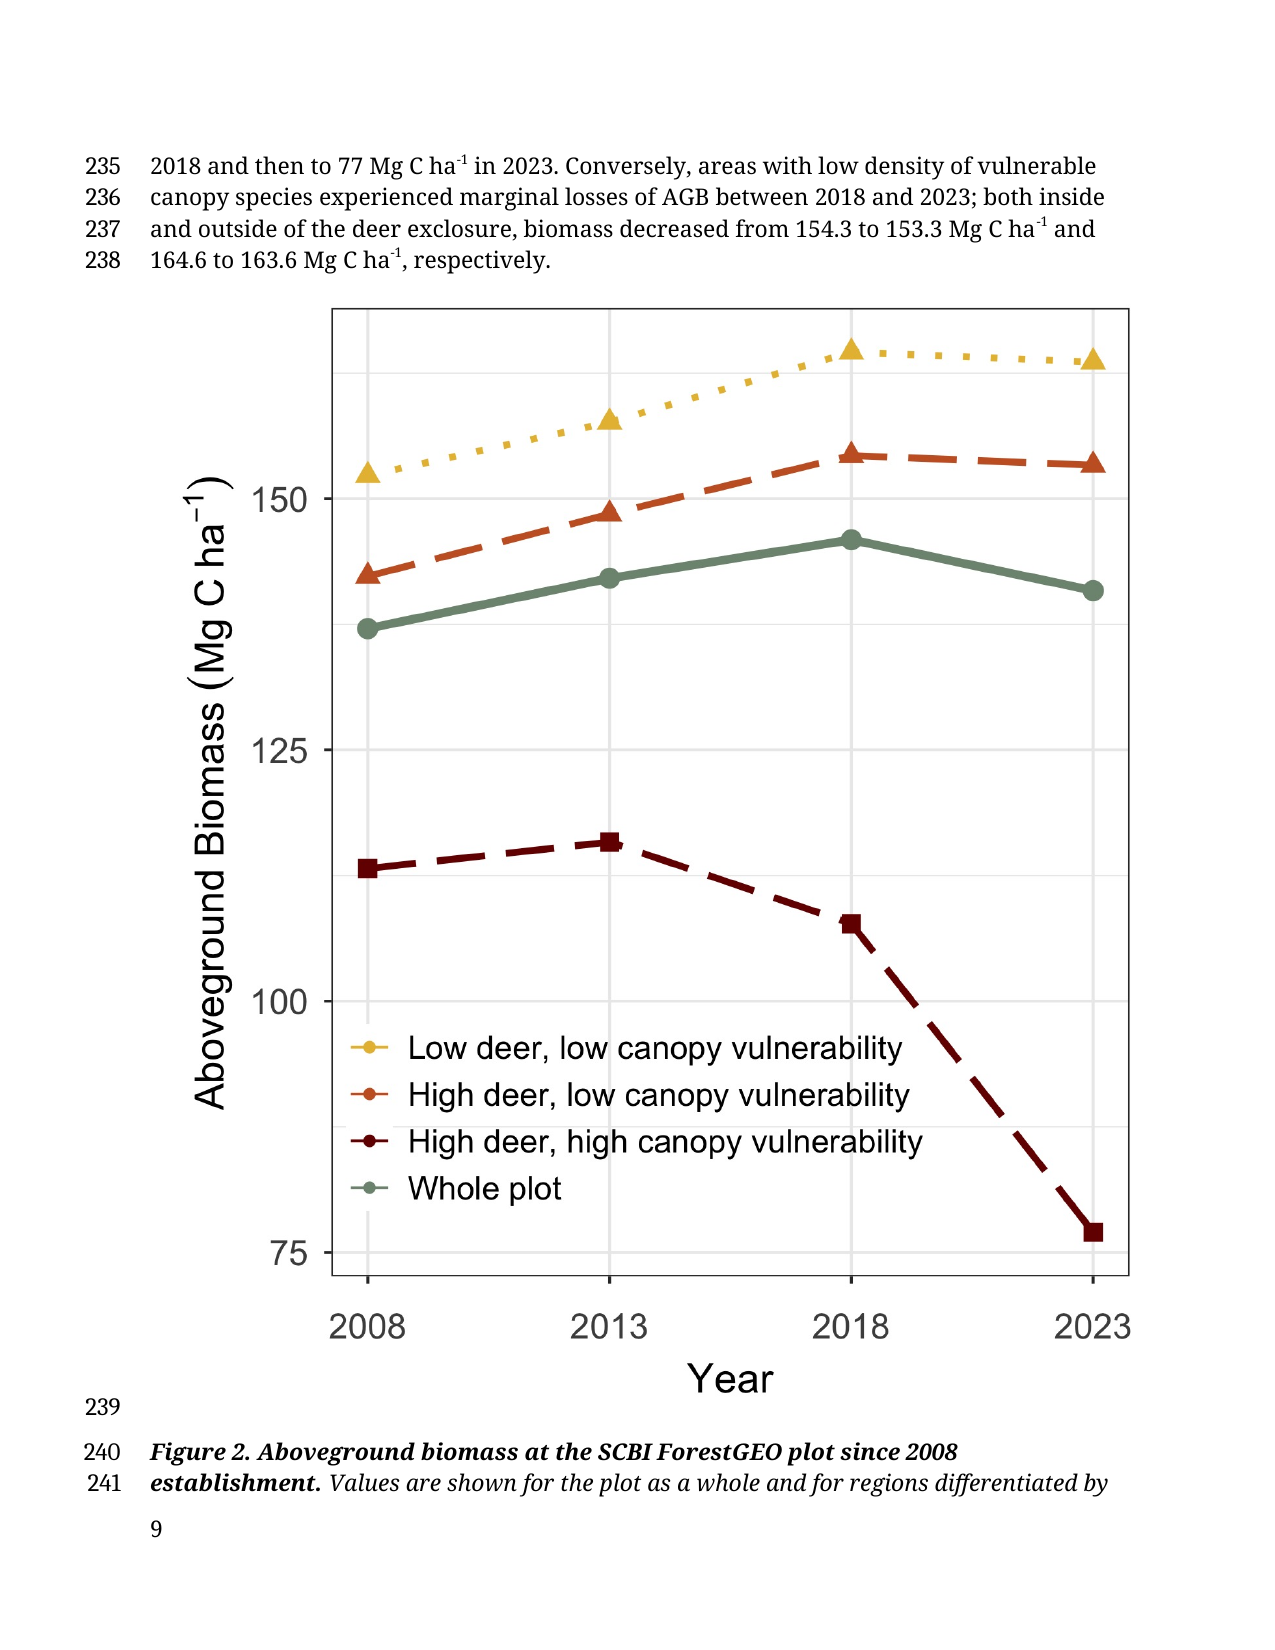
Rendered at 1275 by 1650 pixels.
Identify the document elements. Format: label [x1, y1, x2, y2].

picture [168, 293, 1144, 1415]
text [150, 150, 1125, 275]
text [150, 1436, 1125, 1498]
